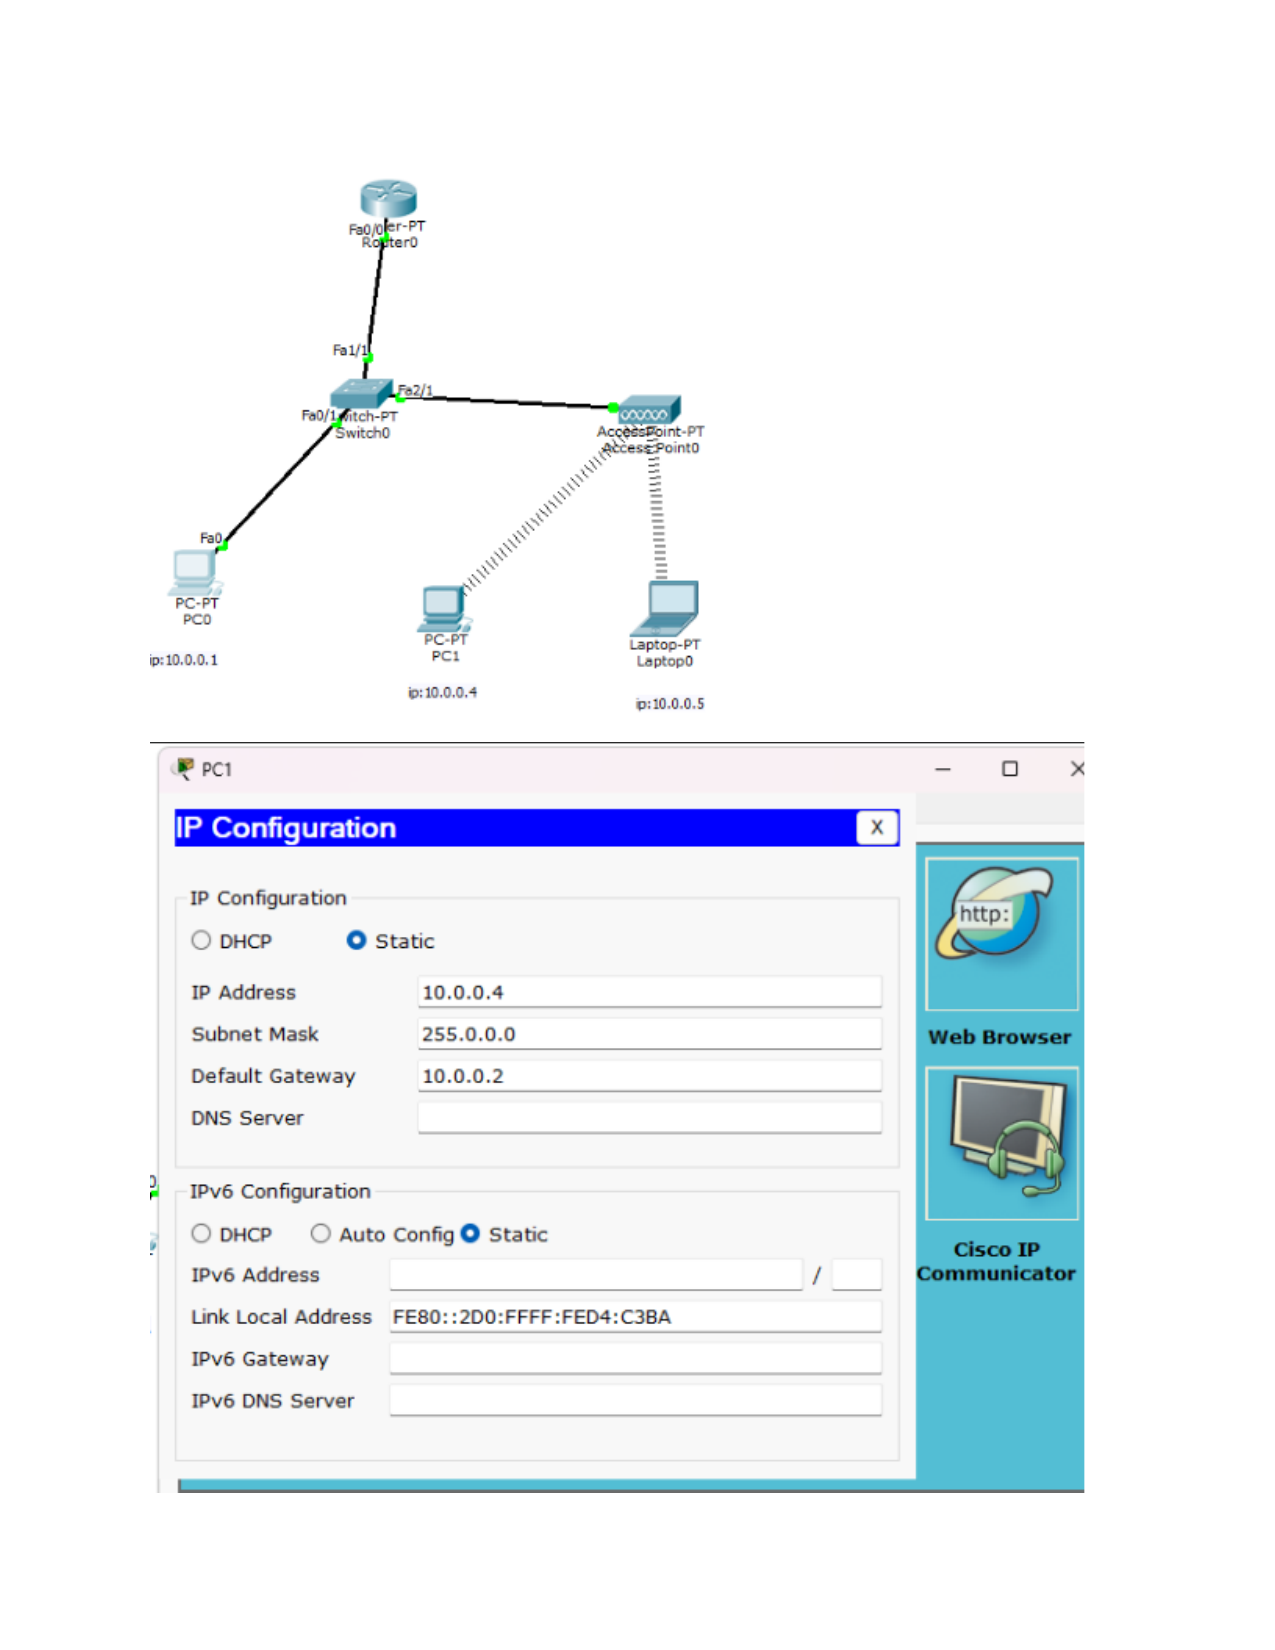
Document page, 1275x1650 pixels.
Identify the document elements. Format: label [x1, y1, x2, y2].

picture [150, 742, 1085, 1493]
picture [150, 150, 816, 739]
